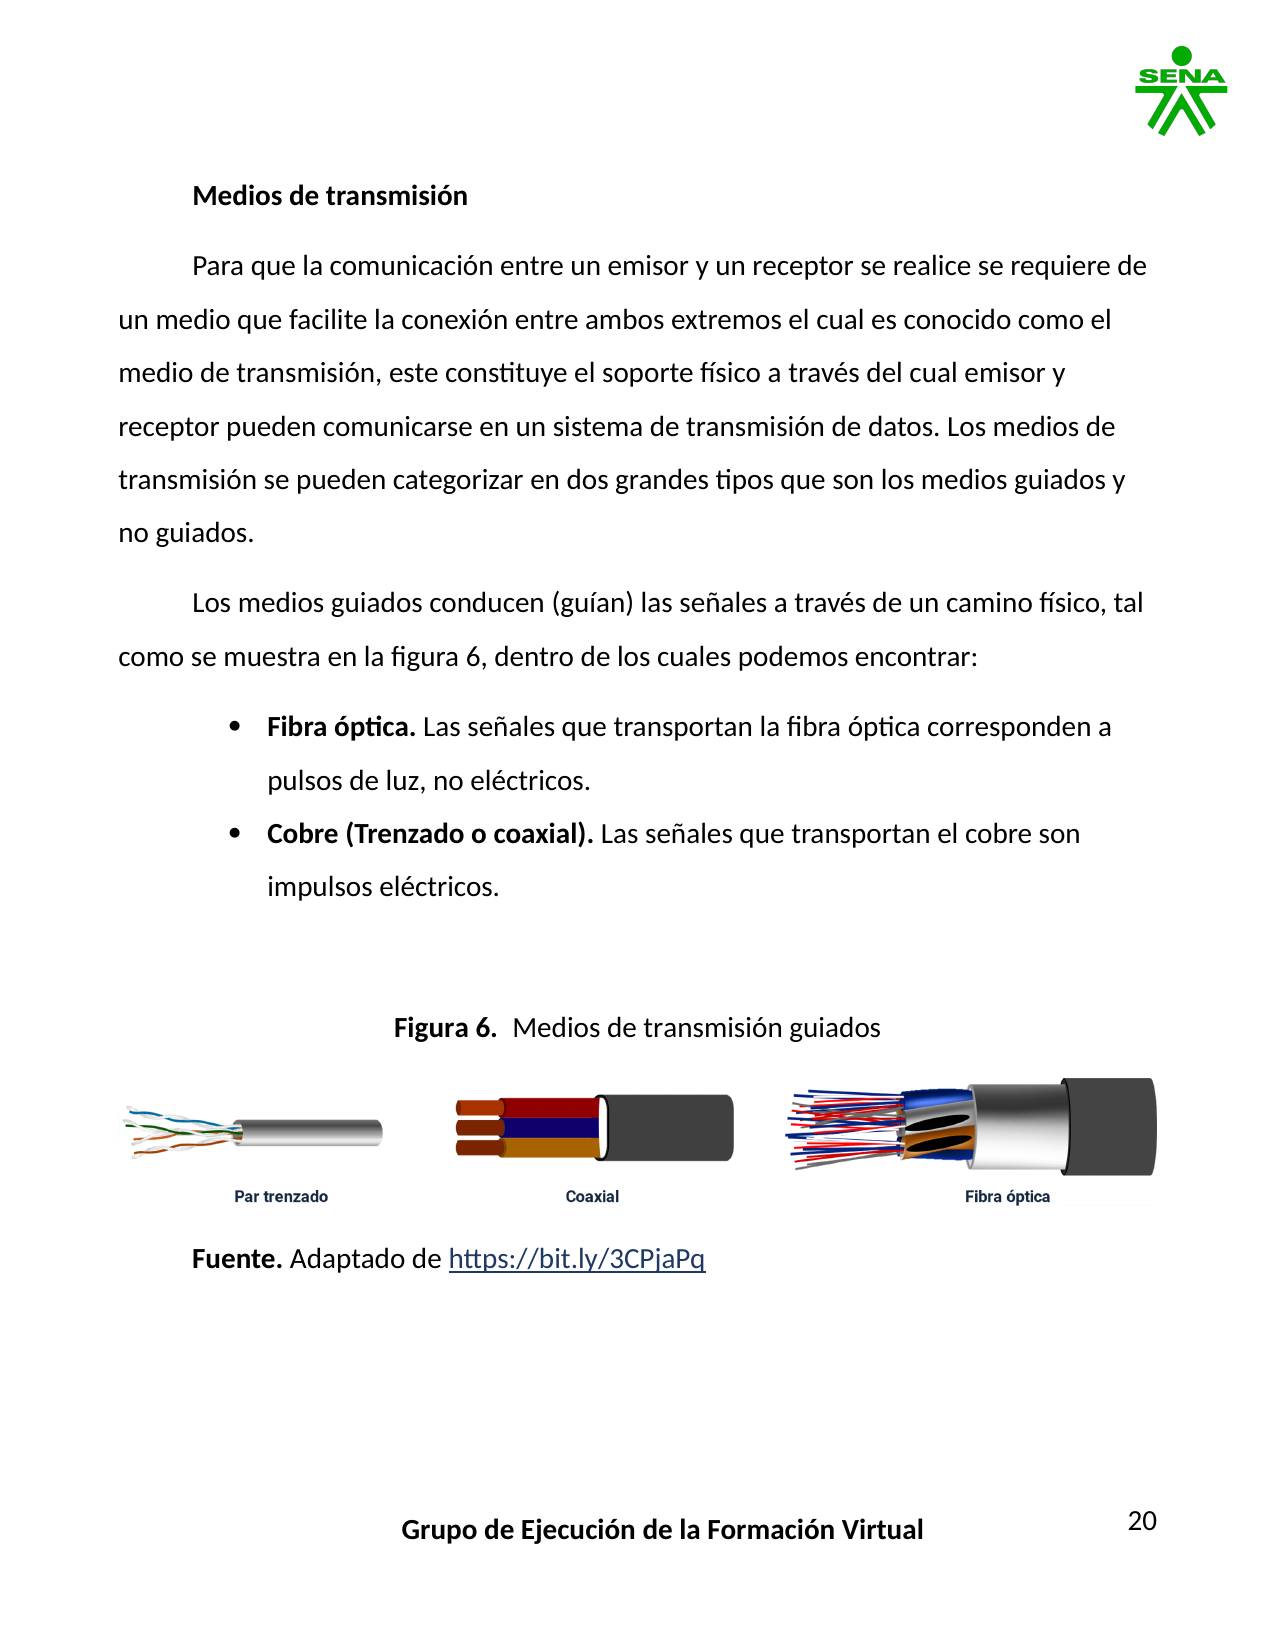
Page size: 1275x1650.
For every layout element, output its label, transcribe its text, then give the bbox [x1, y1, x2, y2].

text Los medios guiados conducen (guían) las señales a través de un camino físico, tal como se muestra en la figura 6, dentro de los cuales podemos encontrar: [118, 584, 1157, 674]
picture [1135, 46, 1228, 136]
text Medios de transmisión guiados [118, 1009, 1157, 1044]
picture [118, 1078, 1157, 1206]
list Cobre (Trenzado o coaxial). Las señales que transportan el cobre son impulsos eléctricos. [229, 815, 1157, 904]
text Para que la comunicación entre un emisor y un receptor se realice se requiere de un medio que facilite la conexión entre ambos extremos el cual es conocido como el medio de transmisión, este constituye el soporte físico a través del cual emisor y receptor pueden comunicarse en un sistema de transmisión de datos. Los medios de transmisión se pueden categorizar en dos grandes tipos que son los medios guiados y no guiados. [118, 247, 1157, 550]
list Fibra óptica. Las señales que transportan la fibra óptica corresponden a pulsos de luz, no eléctricos. [229, 708, 1157, 797]
text Fuente. Adaptado de https://bit.ly/3CPjaPq [118, 1240, 1157, 1276]
text Medios de transmisión [118, 177, 1157, 213]
